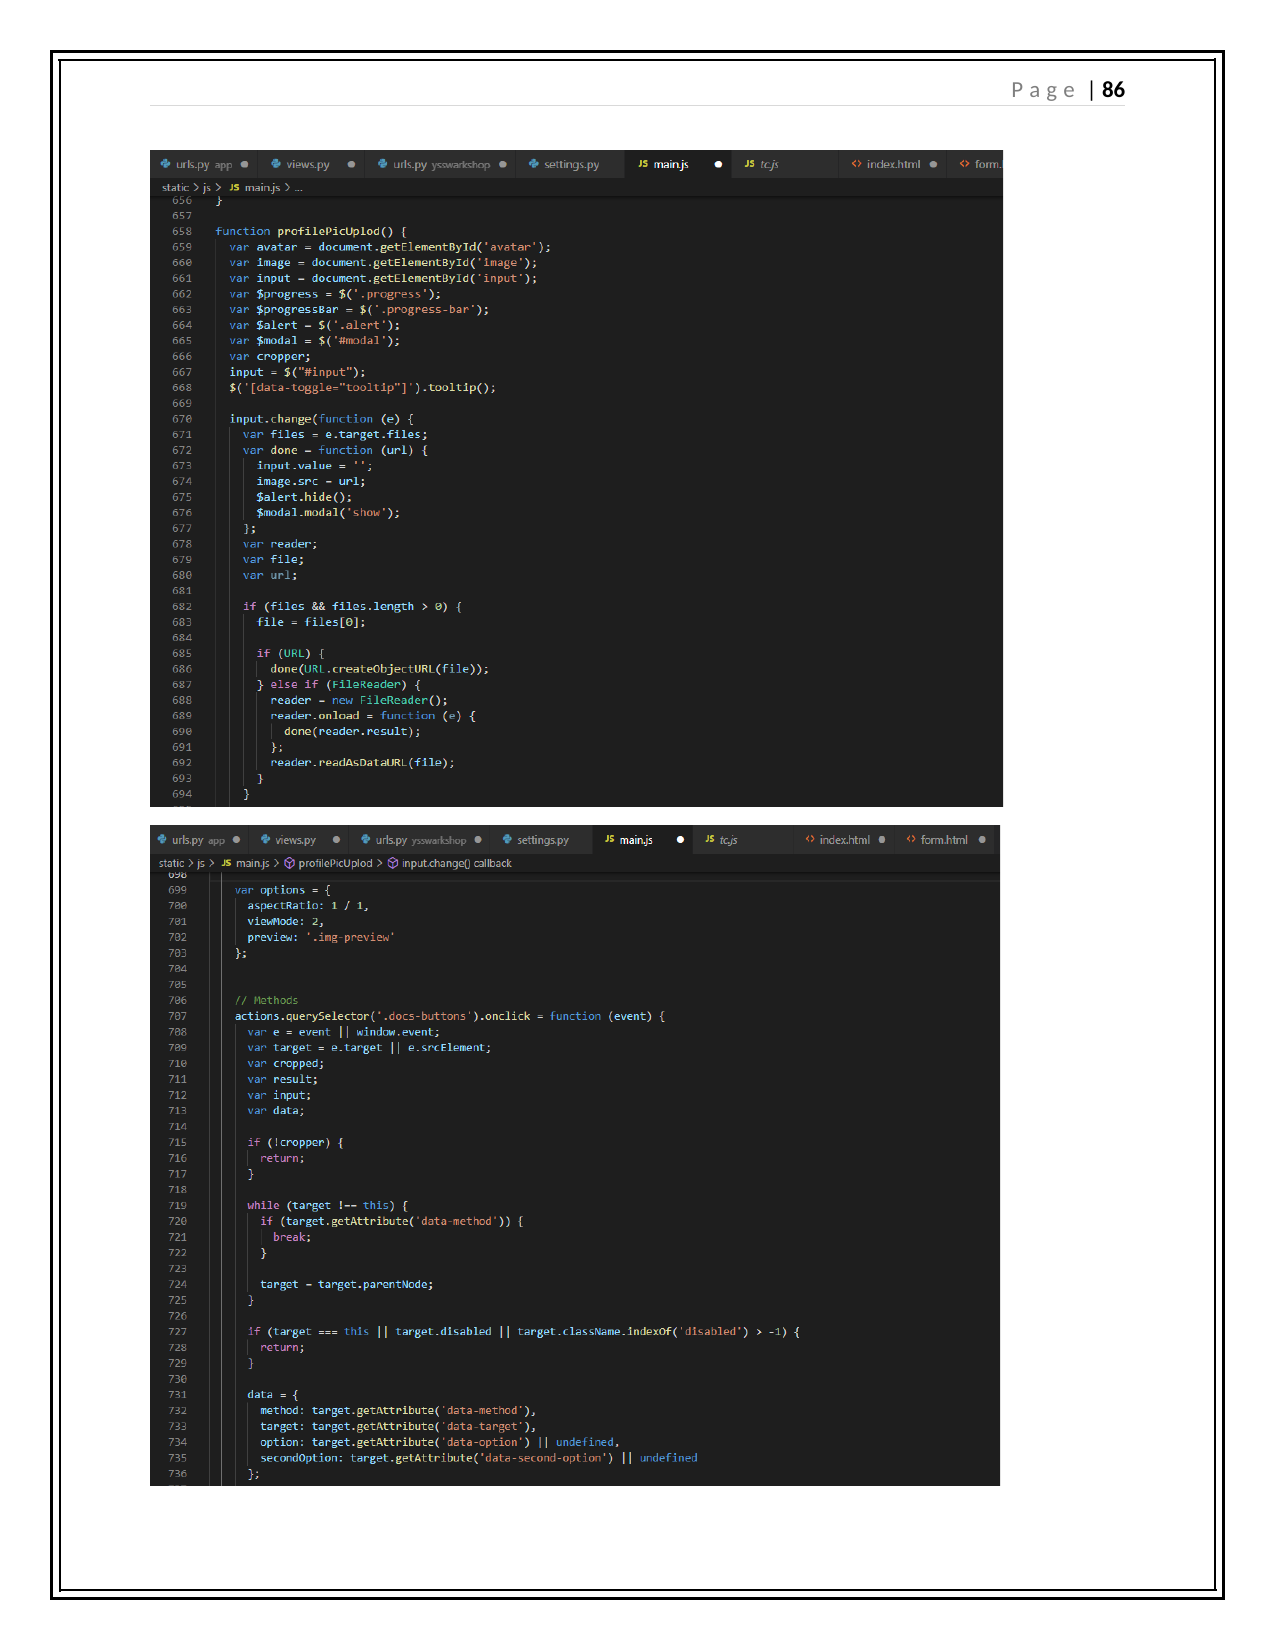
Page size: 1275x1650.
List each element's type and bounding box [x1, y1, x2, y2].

picture [150, 150, 1004, 807]
picture [150, 825, 1001, 1486]
